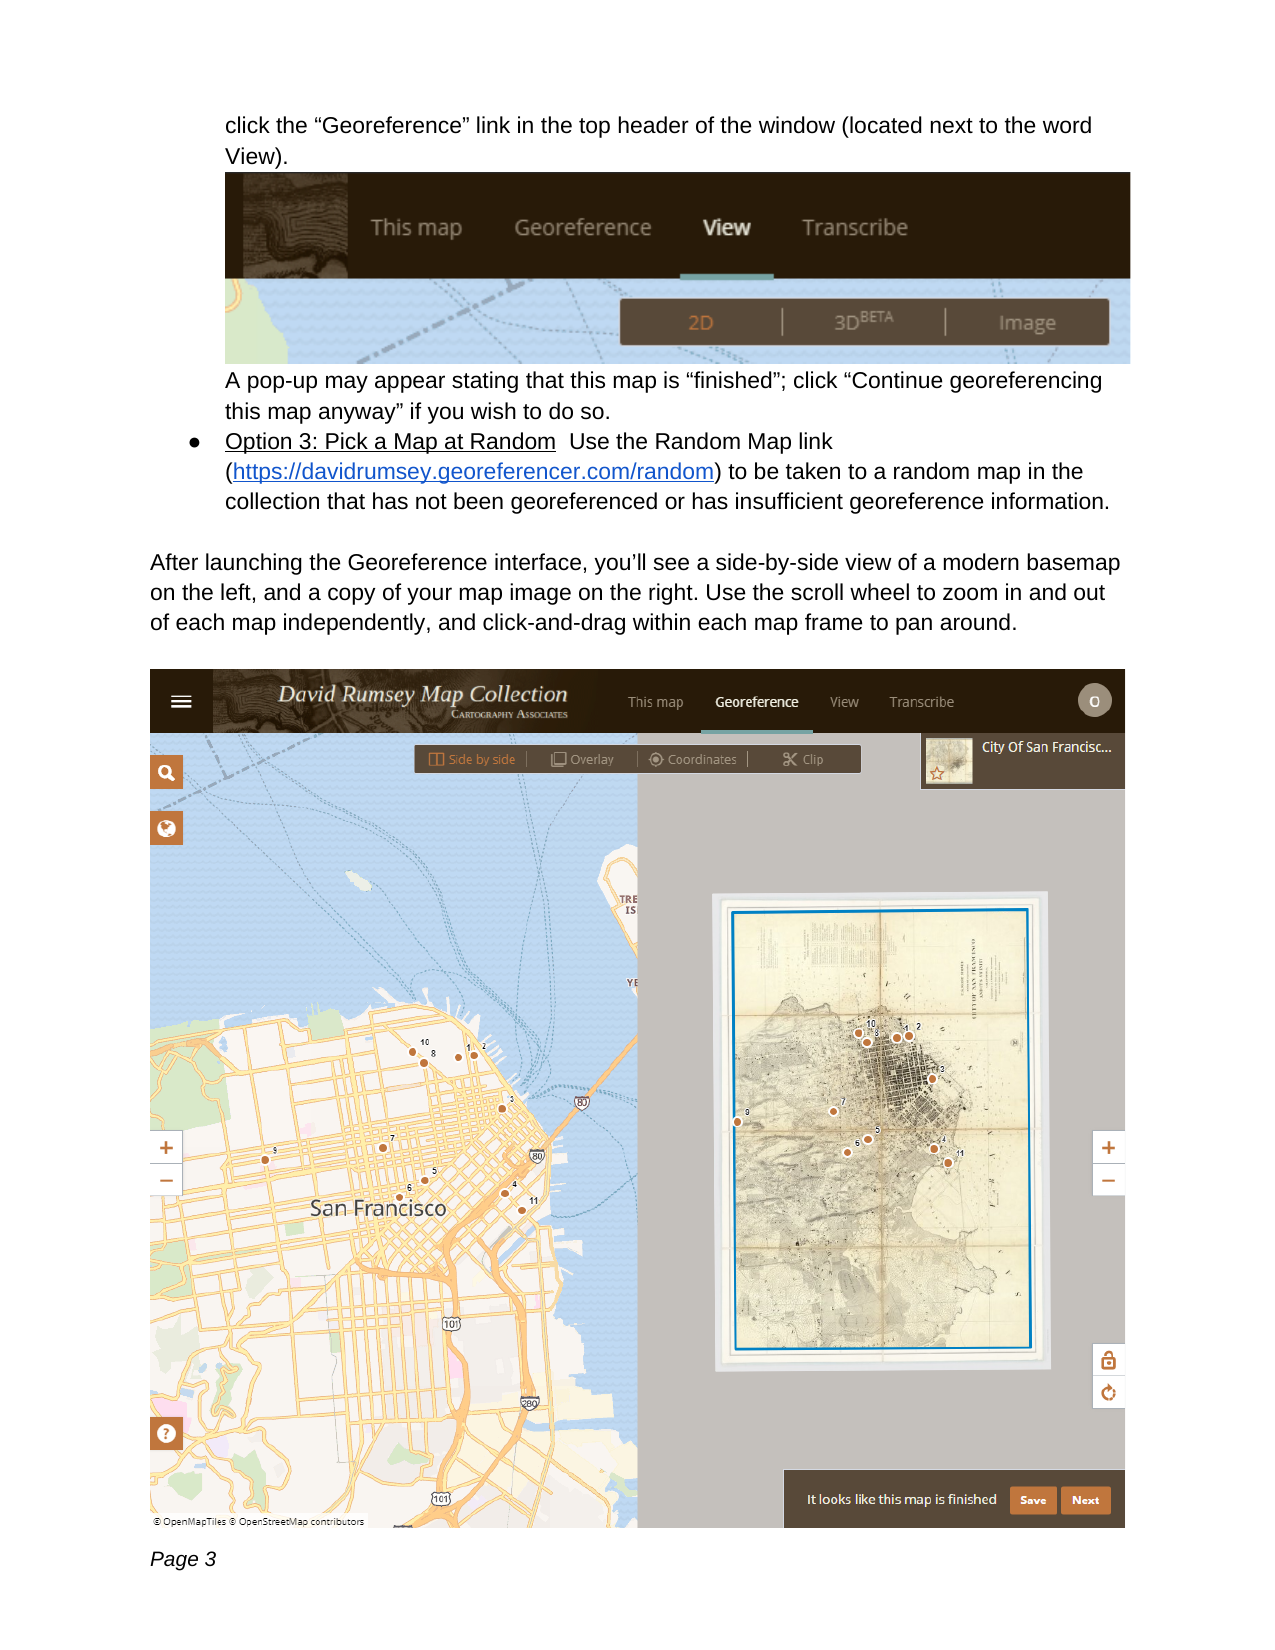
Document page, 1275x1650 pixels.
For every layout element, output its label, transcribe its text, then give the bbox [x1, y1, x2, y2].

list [187, 112, 1125, 424]
picture [150, 669, 1125, 1528]
list Option 3: Pick a Map at Random Use the Random Map link (https://davidrumsey.georeferencer.com/random) to be taken to a random map in the collection that has not been georeferenced or has insufficient georeference information. [187, 428, 1125, 514]
text After launching the Georeference interface, you’ll see a side-by-side view of a modern basemap on the left, and a copy of your map image on the right. Use the scroll wheel to zoom in and out of each map independently, and click-and-drag within each map frame to pan around. [150, 549, 1125, 635]
picture [225, 172, 1131, 364]
